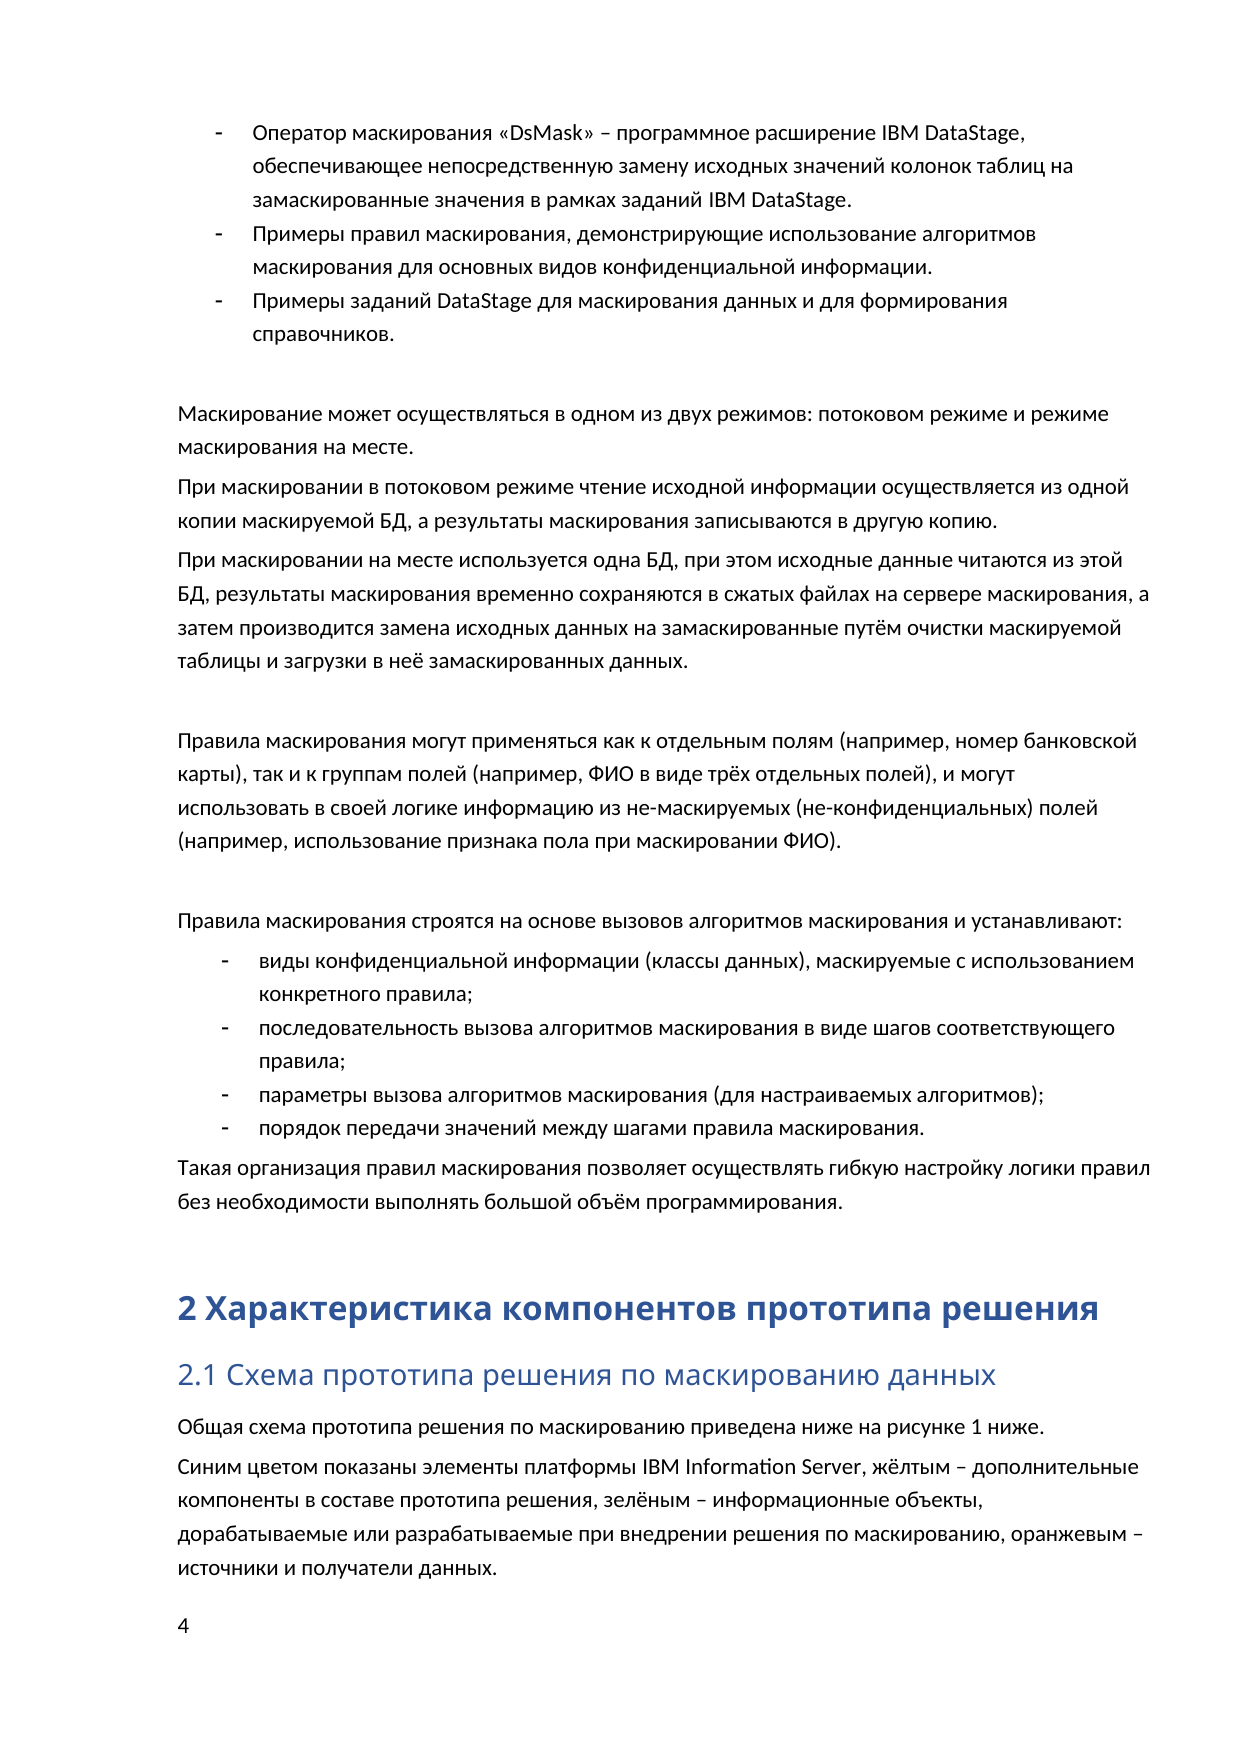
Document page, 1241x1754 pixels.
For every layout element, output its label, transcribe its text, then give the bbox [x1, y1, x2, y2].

text Синим цветом показаны элементы платформы IBM Information Server, жёлтым – дополнительные компоненты в составе прототипа решения, зелёным – информационные объекты, дорабатываемые или разрабатываемые при внедрении решения по маскированию, оранжевым – источники и получатели данных. [177, 1452, 1152, 1581]
text Правила маскирования могут применяться как к отдельным полям (например, номер банковской карты), так и к группам полей (например, ФИО в виде трёх отдельных полей), и могут использовать в своей логике информацию из не-маскируемых (не-конфиденциальных) полей (например, использование признака пола при маскировании ФИО). [177, 726, 1152, 854]
list последовательность вызова алгоритмов маскирования в виде шагов соответствующего правила; [221, 1013, 1152, 1074]
text Маскирование может осуществляться в одном из двух режимов: потоковом режиме и режиме маскирования на месте. [177, 399, 1152, 461]
list Примеры заданий DataStage для маскирования данных и для формирования справочников. [215, 286, 1152, 347]
text Правила маскирования строятся на основе вызовов алгоритмов маскирования и устанавливают: [177, 906, 1152, 934]
subtitle 2.1 Схема прототипа решения по маскированию данных [177, 1354, 1152, 1394]
list порядок передачи значений между шагами правила маскирования. [221, 1113, 1152, 1142]
text Общая схема прототипа решения по маскированию приведена ниже на рисунке 1 ниже. [177, 1412, 1152, 1440]
list параметры вызова алгоритмов маскирования (для настраиваемых алгоритмов); [221, 1080, 1152, 1108]
text При маскировании в потоковом режиме чтение исходной информации осуществляется из одной копии маскируемой БД, а результаты маскирования записываются в другую копию. [177, 472, 1152, 534]
subtitle 2 Характеристика компонентов прототипа решения [177, 1285, 1152, 1331]
list Оператор маскирования «DsMask» – программное расширение IBM DataStage, обеспечивающее непосредственную замену исходных значений колонок таблиц на замаскированные значения в рамках заданий IBM DataStage. [215, 118, 1152, 213]
list виды конфиденциальной информации (классы данных), маскируемые с использованием конкретного правила; [221, 946, 1152, 1007]
list Примеры правил маскирования, демонстрирующие использование алгоритмов маскирования для основных видов конфиденциальной информации. [215, 219, 1152, 280]
text Такая организация правил маскирования позволяет осуществлять гибкую настройку логики правил без необходимости выполнять большой объём программирования. [177, 1153, 1152, 1215]
text При маскировании на месте используется одна БД, при этом исходные данные читаются из этой БД, результаты маскирования временно сохраняются в сжатых файлах на сервере маскирования, а затем производится замена исходных данных на замаскированные путём очистки маскируемой таблицы и загрузки в неё замаскированных данных. [177, 546, 1152, 674]
